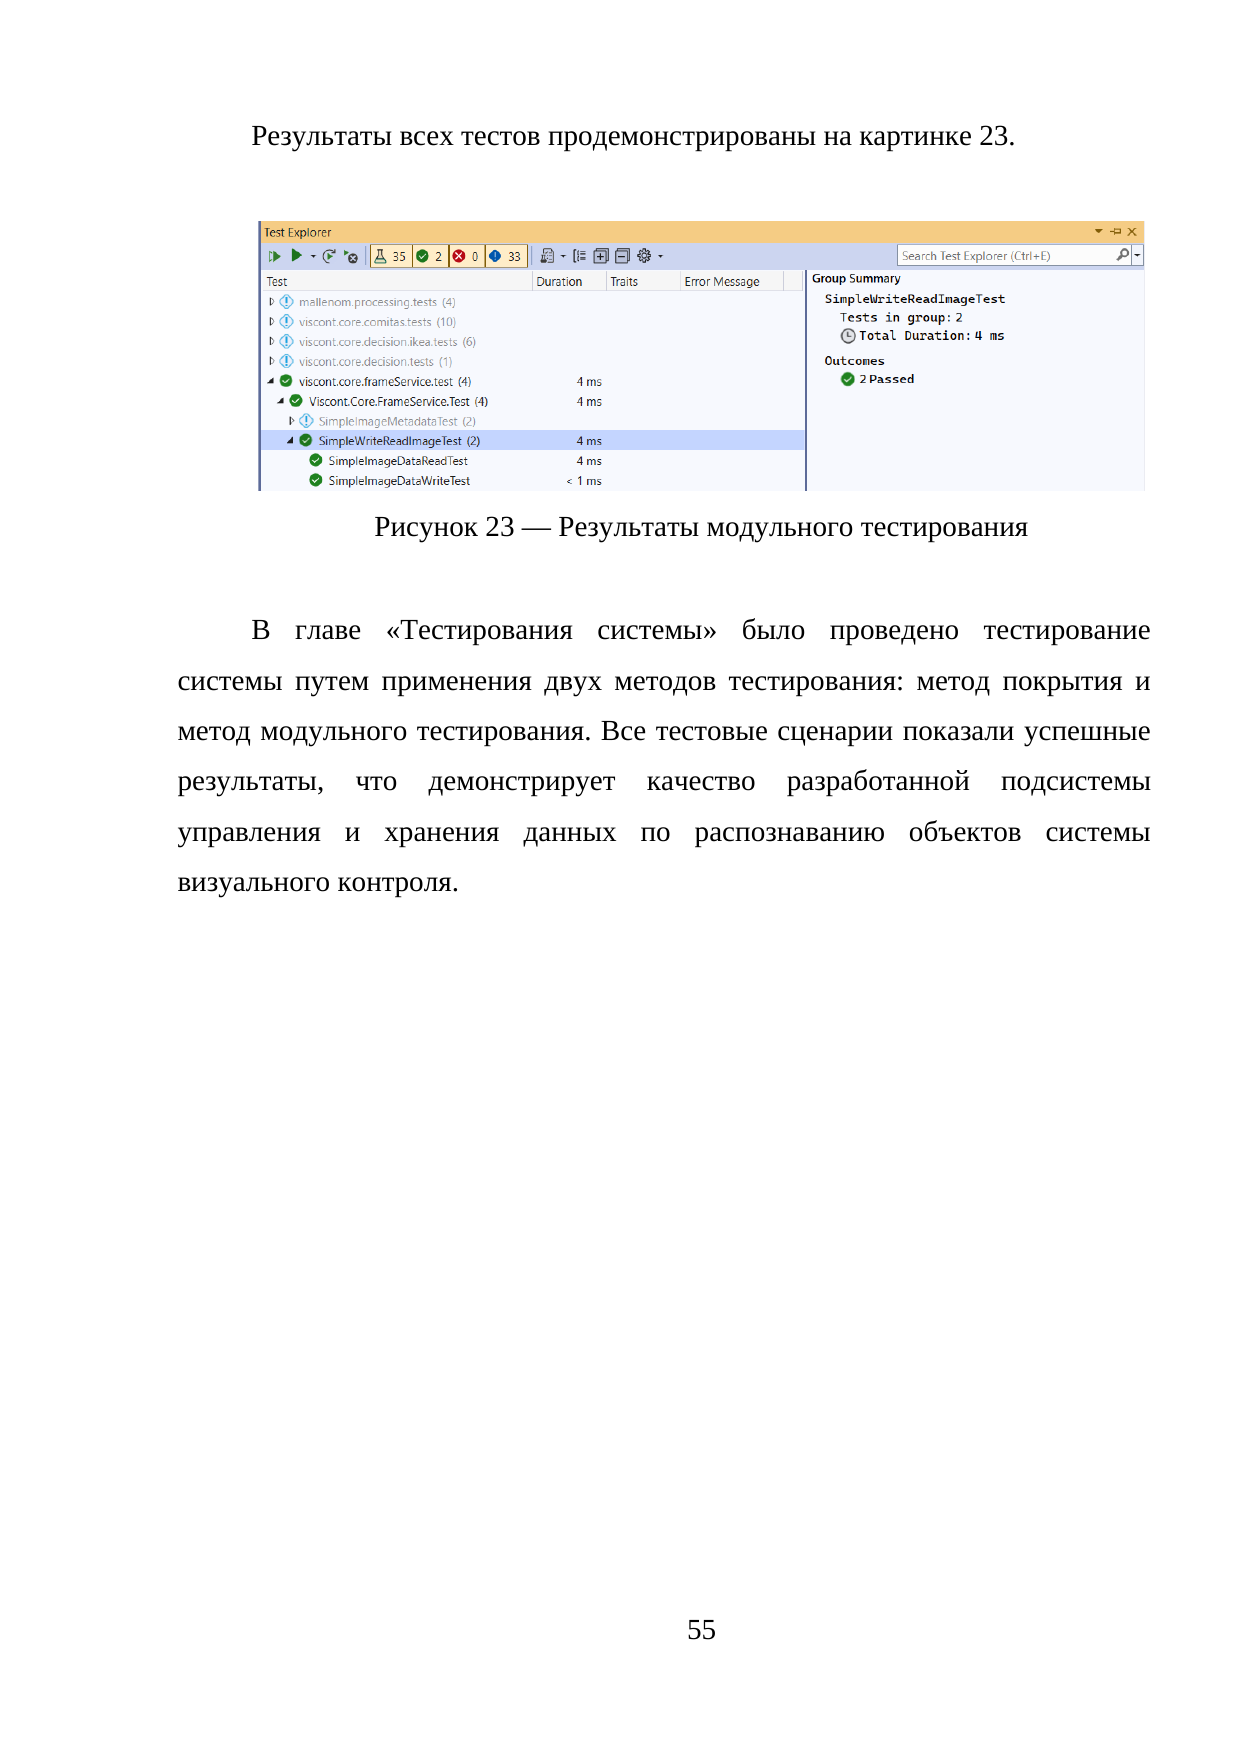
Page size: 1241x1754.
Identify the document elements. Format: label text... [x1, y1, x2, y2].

text Рисунок 23 — Результаты модульного тестирования [177, 509, 1152, 542]
text Результаты всех тестов продемонстрированы на картинке 23. [177, 118, 1152, 152]
text В главе «Тестирования системы» было проведено тестирование системы путем применения двух методов тестирования: метод покрытия и метод модульного тестирования. Все тестовые сценарии показали успешные результаты, что демонстрирует качество разработанной подсистемы управления и хранения данных по распознаванию объектов системы визуального контроля. [177, 612, 1152, 897]
picture [258, 221, 1145, 491]
